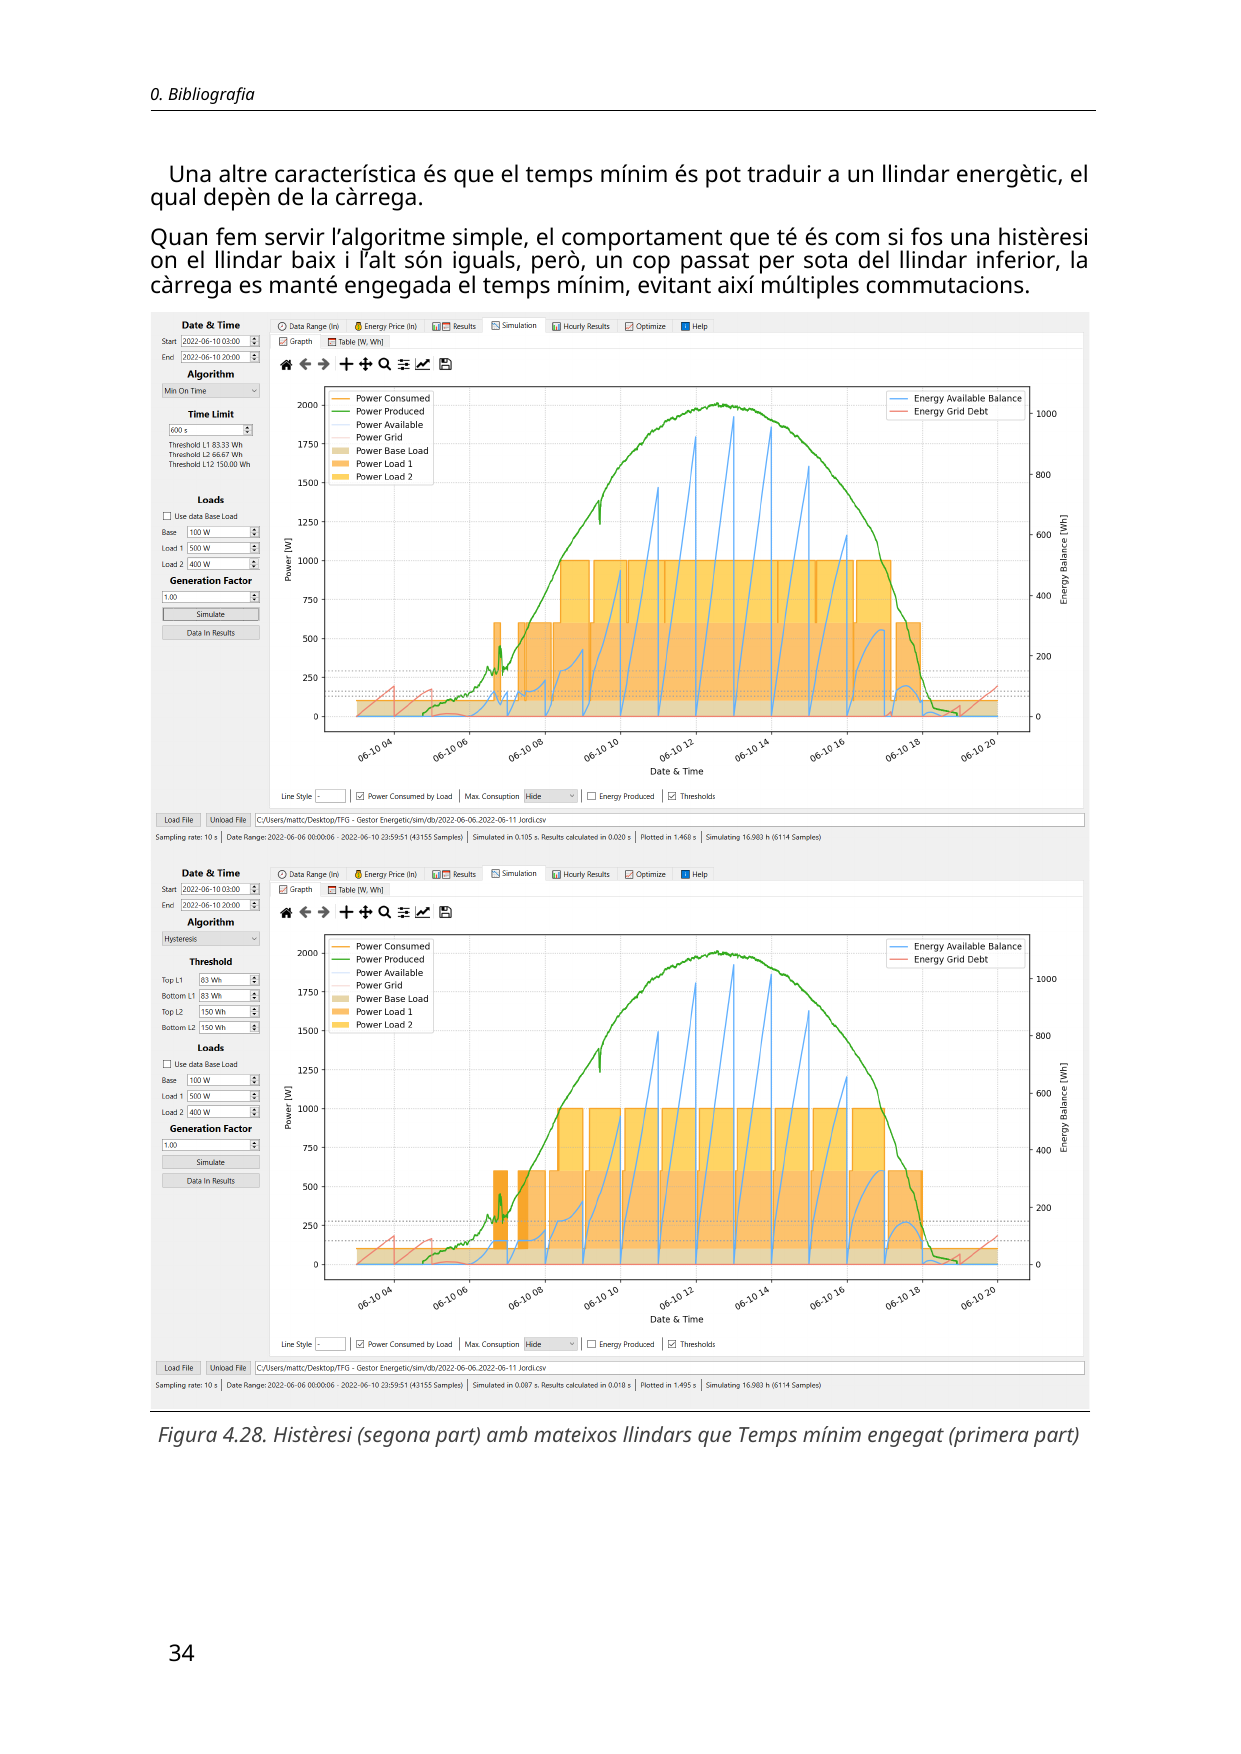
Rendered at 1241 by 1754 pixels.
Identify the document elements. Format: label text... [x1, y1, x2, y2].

text Quan fem servir l’algoritme simple, el comportament que té és com si fos una histèresi on el llindar baix i l’alt són iguals, però, un cop passat per sota del llindar inferior, la càrrega es manté engegada el temps mínim, evitant així múltiples commutacions. [150, 225, 1090, 300]
text Una altre característica és que el temps mínim és pot traduir a un llindar energètic, el qual depèn de la càrrega. [150, 162, 1090, 212]
picture [150, 312, 1090, 1409]
